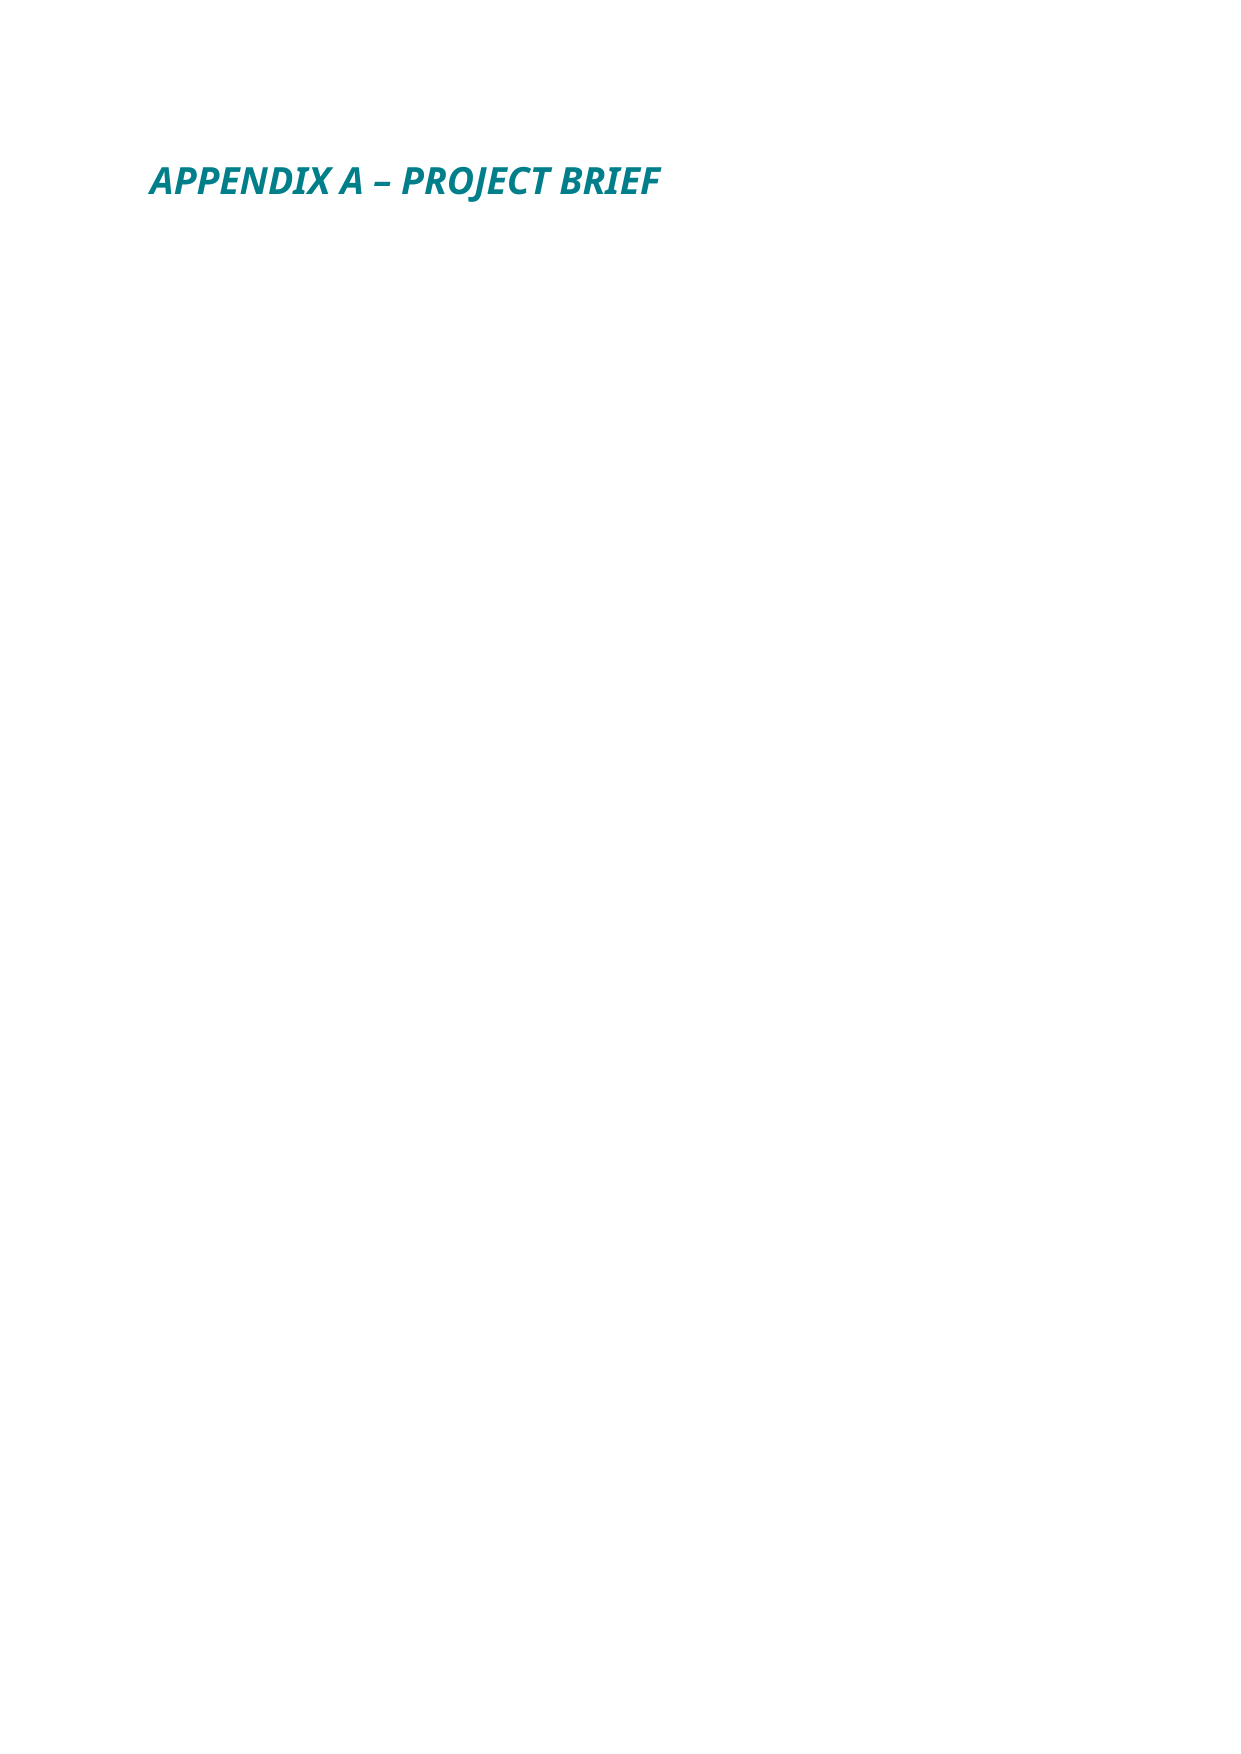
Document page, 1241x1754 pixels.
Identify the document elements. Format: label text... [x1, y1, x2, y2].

subtitle APPENDIX A – PROJECT BRIEF [150, 154, 1090, 205]
